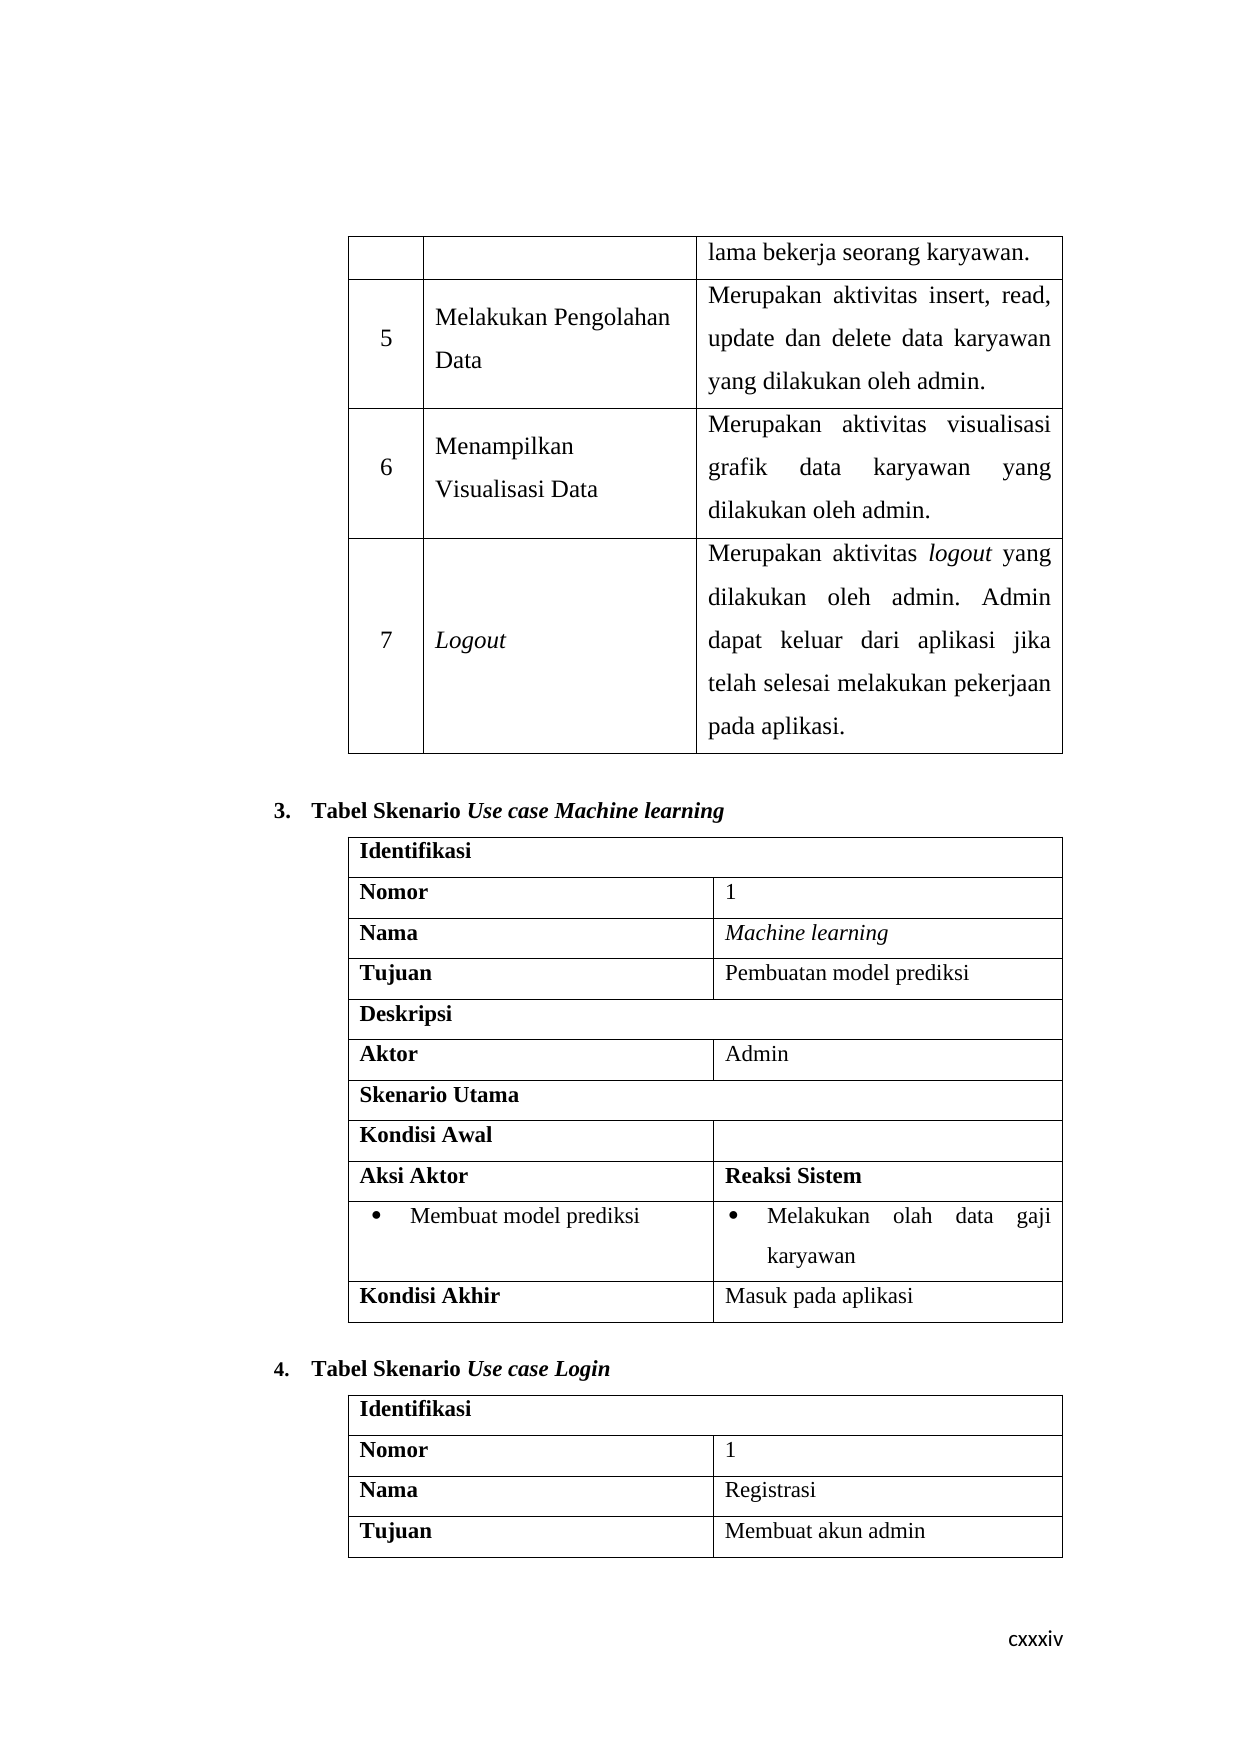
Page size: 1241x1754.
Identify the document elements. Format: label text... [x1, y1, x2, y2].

table_header Identifikasi [349, 1396, 1062, 1435]
table_cell Skenario Utama [349, 1081, 1062, 1120]
table_cell Merupakan aktivitas insert, read, update dan delete data karyawan yang dilakukan oleh admin. [697, 280, 1062, 408]
table_cell 6 [349, 409, 423, 537]
table_header Identifikasi [349, 838, 1062, 877]
table_cell Kondisi Awal [349, 1121, 713, 1161]
table_cell Melakukan Pengolahan Data [424, 280, 696, 408]
table_cell Registrasi [714, 1477, 1062, 1516]
table_cell Deskripsi [349, 1000, 1062, 1039]
table_cell Machine learning [714, 919, 1062, 958]
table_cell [697, 237, 1062, 279]
table_cell Nama [349, 919, 713, 958]
table_cell Aksi Aktor [349, 1162, 713, 1201]
table_cell Membuat model prediksi [349, 1202, 713, 1281]
list Tabel Skenario Use case Machine learning [274, 797, 1063, 823]
table_cell Nomor [349, 878, 713, 918]
table_cell [714, 1121, 1062, 1161]
list Tabel Skenario Use case Login [274, 1355, 1063, 1381]
table_cell Membuat akun admin [714, 1517, 1062, 1557]
table_cell Masuk pada aplikasi [714, 1282, 1062, 1322]
table_cell Reaksi Sistem [714, 1162, 1062, 1201]
table_cell 7 [349, 539, 423, 753]
table_cell Merupakan aktivitas logout yang dilakukan oleh admin. Admin dapat keluar dari aplikasi jika telah selesai melakukan pekerjaan pada aplikasi. [697, 539, 1062, 753]
table_cell Nomor [349, 1436, 713, 1476]
table_cell Merupakan aktivitas visualisasi grafik data karyawan yang dilakukan oleh admin. [697, 409, 1062, 537]
table_cell Logout [424, 539, 696, 753]
table_cell Tujuan [349, 959, 713, 999]
table_cell 4 [349, 237, 423, 279]
table_cell Pembuatan model prediksi [714, 959, 1062, 999]
table_cell Nama [349, 1477, 713, 1516]
table_cell Admin [714, 1040, 1062, 1080]
table_cell Aktor [349, 1040, 713, 1080]
table_cell Tujuan [349, 1517, 713, 1557]
table_cell Melakukan olah data gaji karyawan [714, 1202, 1062, 1281]
table_cell Menampilkan Visualisasi Data [424, 409, 696, 537]
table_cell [424, 237, 696, 279]
table_cell 5 [349, 280, 423, 408]
table_cell 1 [714, 878, 1062, 918]
table_cell 1 [714, 1436, 1062, 1476]
table_cell Kondisi Akhir [349, 1282, 713, 1322]
